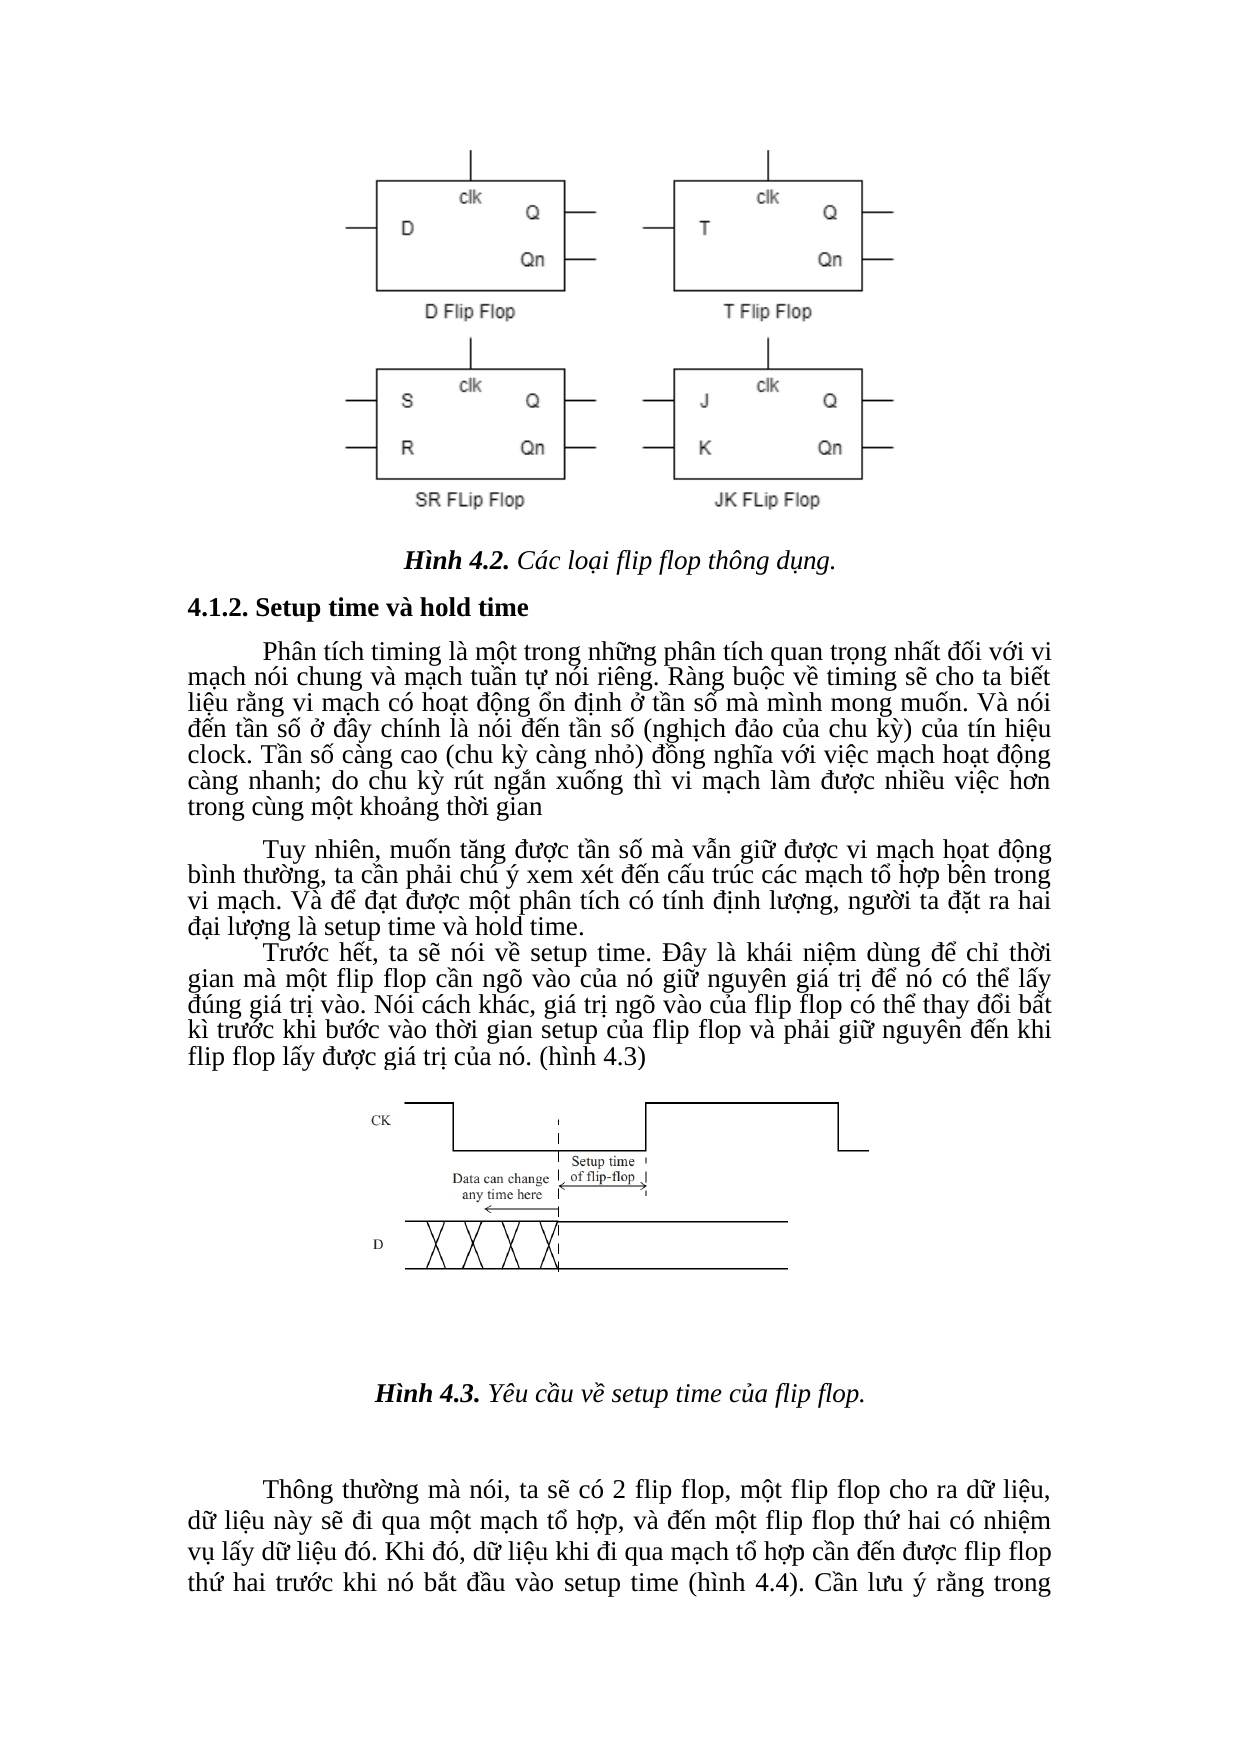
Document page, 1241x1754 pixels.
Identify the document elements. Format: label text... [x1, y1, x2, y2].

text Hình 4.2. Các loại flip flop thông dụng. [187, 544, 1053, 575]
text 4.1.2. Setup time và hold time [187, 592, 1053, 623]
text Trước hết, ta sẽ nói về setup time. Đây là khái niệm dùng để chỉ thời gian mà một flip flop cần ngõ vào của nó giữ nguyên giá trị để nó có thể lấy đúng giá trị vào. Nói cách khác, giá trị ngõ vào của flip flop có thể thay đổi bất kì trước khi bước vào thời gian setup của flip flop và phải giữ nguyên đến khi flip flop lấy được giá trị của nó. (hình 4.3) [187, 941, 1053, 1071]
picture [371, 1070, 869, 1272]
text Hình 4.3. Yêu cầu về setup time của flip flop. [187, 1377, 1053, 1409]
picture [345, 150, 895, 513]
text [187, 1473, 1053, 1598]
text Phân tích timing là một trong những phân tích quan trọng nhất đối với vi mạch nói chung và mạch tuần tự nói riêng. Ràng buộc về timing sẽ cho ta biết liệu rằng vi mạch có hoạt động ổn định ở tần số mà mình mong muốn. Và nói đến tần số ở đây chính là nói đến tần số (nghịch đảo của chu kỳ) của tín hiệu clock. Tần số càng cao (chu kỳ càng nhỏ) đồng nghĩa với việc mạch hoạt động càng nhanh; do chu kỳ rút ngắn xuống thì vi mạch làm được nhiều việc hơn trong cùng một khoảng thời gian [187, 639, 1053, 821]
text Tuy nhiên, muốn tăng được tần số mà vẫn giữ được vi mạch họat động bình thường, ta cần phải chú ý xem xét đến cấu trúc các mạch tổ hợp bên trong vi mạch. Và để đạt được một phân tích có tính định lượng, người ta đặt ra hai đại lượng là setup time và hold time. [187, 837, 1053, 941]
